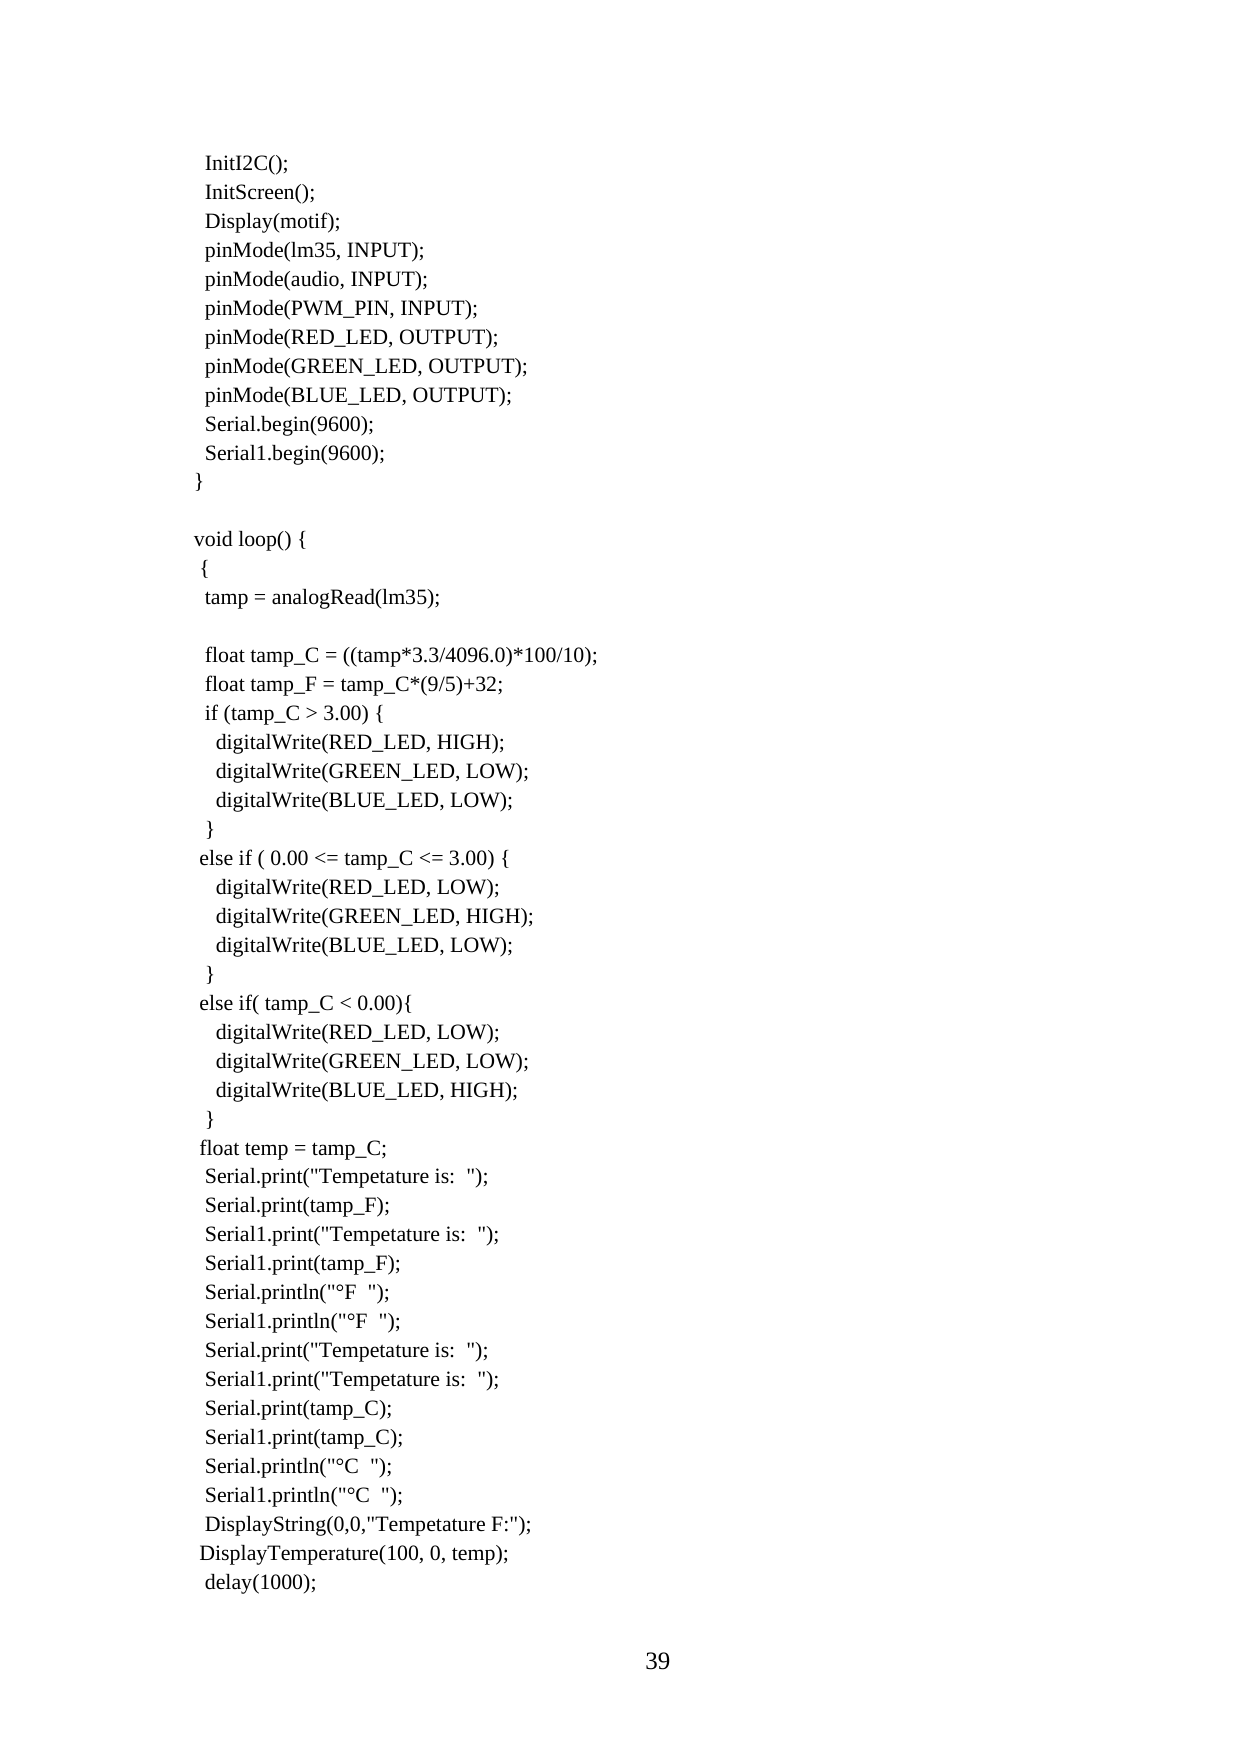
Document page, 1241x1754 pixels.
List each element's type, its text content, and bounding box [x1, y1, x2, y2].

list tamp = analogRead(lm35); [150, 584, 1090, 609]
list pinMode(lm35, INPUT); [150, 237, 1090, 262]
list digitalWrite(BLUE_LED, LOW); [150, 787, 1090, 812]
list Display(motif); [150, 208, 1090, 233]
list Serial.print("Tempetature is: "); [150, 1337, 1090, 1362]
list Serial.print("Tempetature is: "); [150, 1163, 1090, 1189]
list digitalWrite(RED_LED, LOW); [150, 874, 1090, 899]
list digitalWrite(RED_LED, LOW); [150, 1019, 1090, 1044]
list Serial.begin(9600); [150, 411, 1090, 436]
list DisplayTemperature(100, 0, temp); [150, 1540, 1090, 1565]
list void loop() { [150, 526, 1090, 552]
list Serial1.println("°F "); [150, 1308, 1090, 1333]
list if (tamp_C > 3.00) { [150, 700, 1090, 725]
list else if( tamp_C < 0.00){ [150, 990, 1090, 1015]
list Serial1.print(tamp_F); [150, 1250, 1090, 1276]
list Serial.print(tamp_F); [150, 1192, 1090, 1218]
list float temp = tamp_C; [150, 1134, 1090, 1160]
list InitI2C(); [150, 150, 1090, 175]
list digitalWrite(GREEN_LED, LOW); [150, 1048, 1090, 1073]
list pinMode(PWM_PIN, INPUT); [150, 295, 1090, 320]
list } [150, 816, 1090, 841]
list pinMode(GREEN_LED, OUTPUT); [150, 353, 1090, 378]
list Serial1.print("Tempetature is: "); [150, 1366, 1090, 1391]
list { [150, 555, 1090, 581]
list Serial1.print(tamp_C); [150, 1424, 1090, 1449]
list digitalWrite(GREEN_LED, HIGH); [150, 903, 1090, 928]
list pinMode(BLUE_LED, OUTPUT); [150, 382, 1090, 407]
list digitalWrite(GREEN_LED, LOW); [150, 758, 1090, 783]
list float tamp_F = tamp_C*(9/5)+32; [150, 671, 1090, 696]
list Serial.println("°C "); [150, 1453, 1090, 1478]
list } [150, 961, 1090, 986]
list float tamp_C = ((tamp*3.3/4096.0)*100/10); [150, 642, 1090, 667]
list } [150, 1106, 1090, 1131]
list InitScreen(); [150, 179, 1090, 204]
list Serial.println("°F "); [150, 1279, 1090, 1304]
list pinMode(RED_LED, OUTPUT); [150, 324, 1090, 349]
list Serial1.begin(9600); [150, 439, 1090, 465]
list Serial1.print("Tempetature is: "); [150, 1221, 1090, 1247]
list pinMode(audio, INPUT); [150, 266, 1090, 291]
list DisplayString(0,0,"Tempetature F:"); [150, 1511, 1090, 1536]
list else if ( 0.00 <= tamp_C <= 3.00) { [150, 845, 1090, 870]
list Serial.print(tamp_C); [150, 1395, 1090, 1420]
list digitalWrite(BLUE_LED, HIGH); [150, 1077, 1090, 1102]
list } [150, 468, 1090, 494]
list digitalWrite(BLUE_LED, LOW); [150, 932, 1090, 957]
list Serial1.println("°C "); [150, 1482, 1090, 1507]
list digitalWrite(RED_LED, HIGH); [150, 729, 1090, 754]
list delay(1000); [150, 1569, 1090, 1594]
